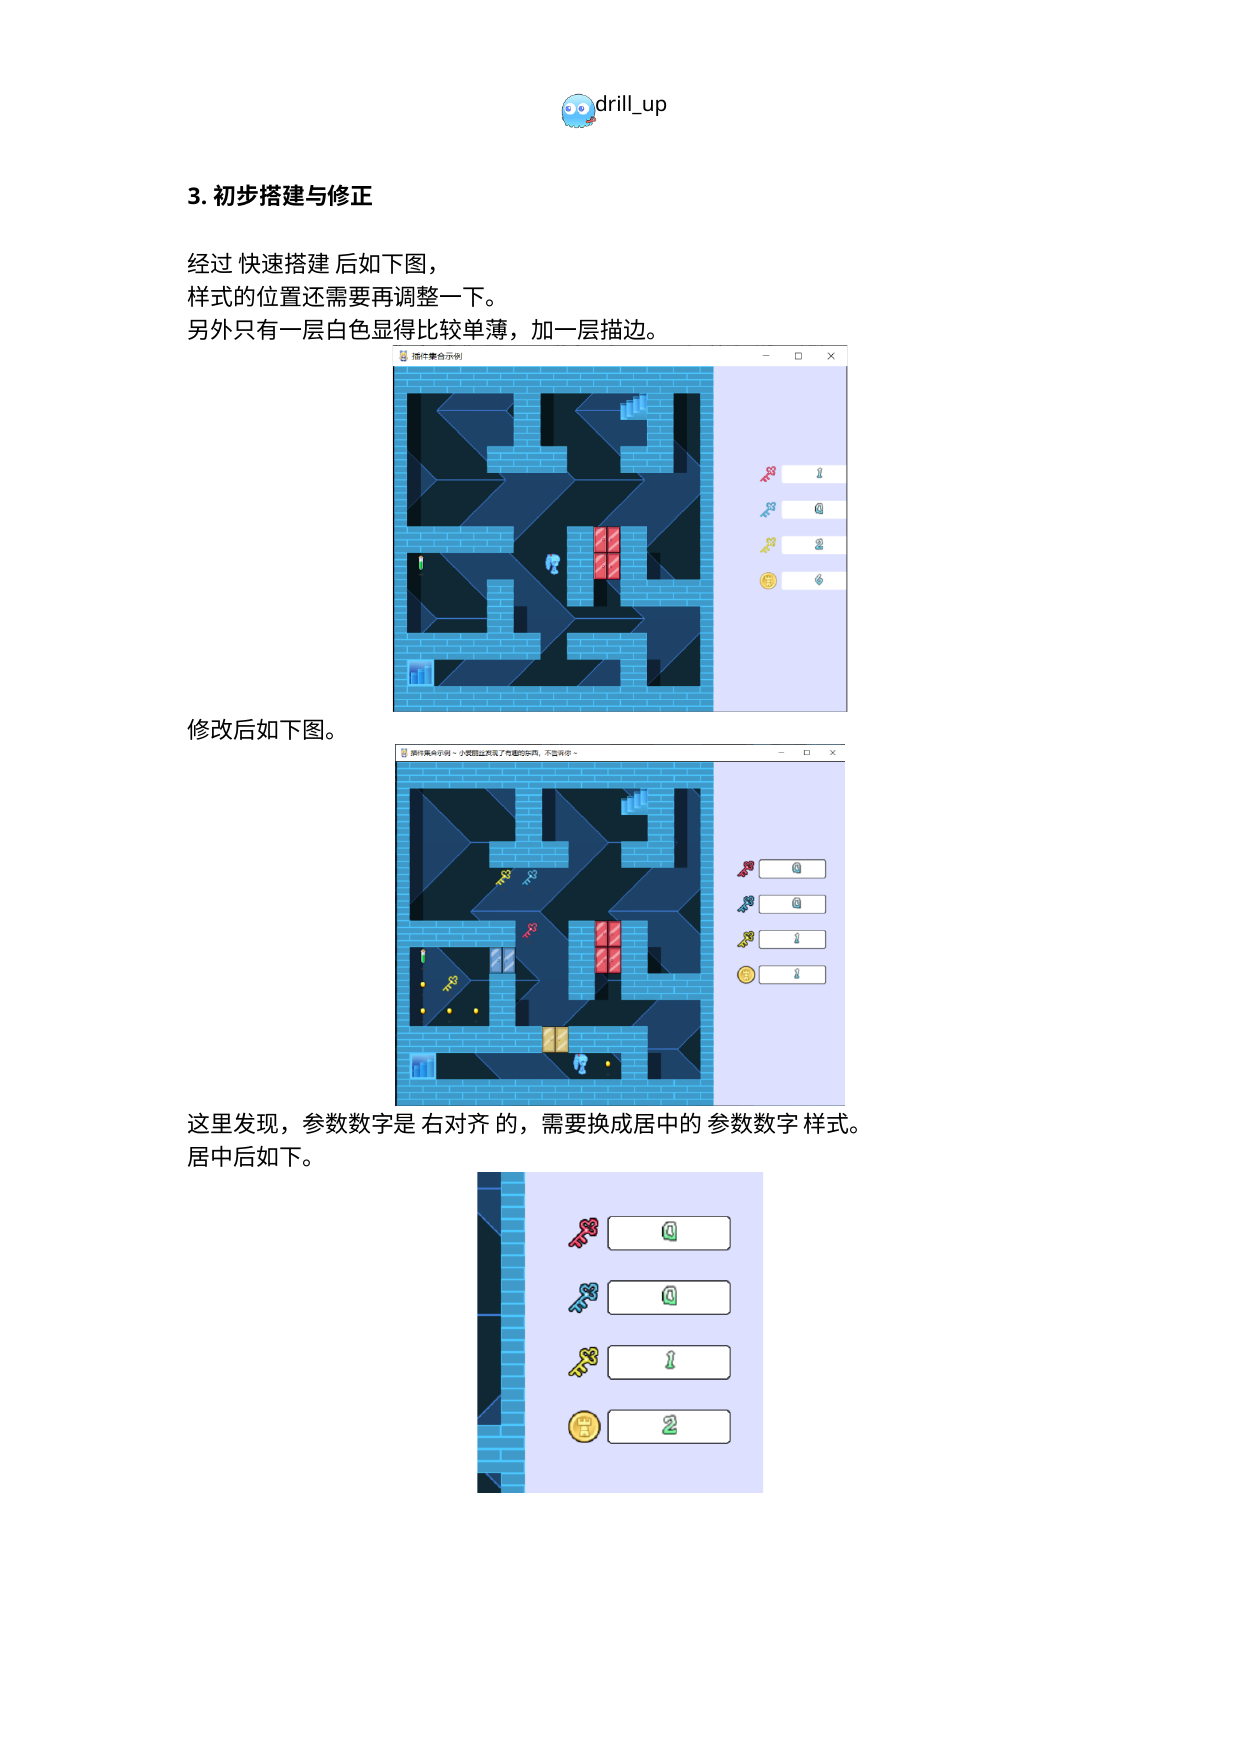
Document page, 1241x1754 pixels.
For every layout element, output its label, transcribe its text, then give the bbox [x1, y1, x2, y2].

text 居中后如下。 [187, 1139, 1053, 1172]
subtitle 3. 初步搭建与修正 [187, 162, 1053, 227]
picture [395, 744, 845, 1106]
text 这里发现，参数数字是 右对齐 的，需要换成居中的 参数数字 样式。 [187, 1106, 1053, 1139]
picture [556, 88, 597, 130]
text 另外只有一层白色显得比较单薄，加一层描边。 [187, 312, 1053, 346]
text 经过 快速搭建 后如下图， [187, 246, 1053, 279]
picture [477, 1172, 764, 1493]
text 修改后如下图。 [187, 712, 1053, 745]
text 样式的位置还需要再调整一下。 [187, 279, 1053, 312]
picture [392, 345, 848, 712]
